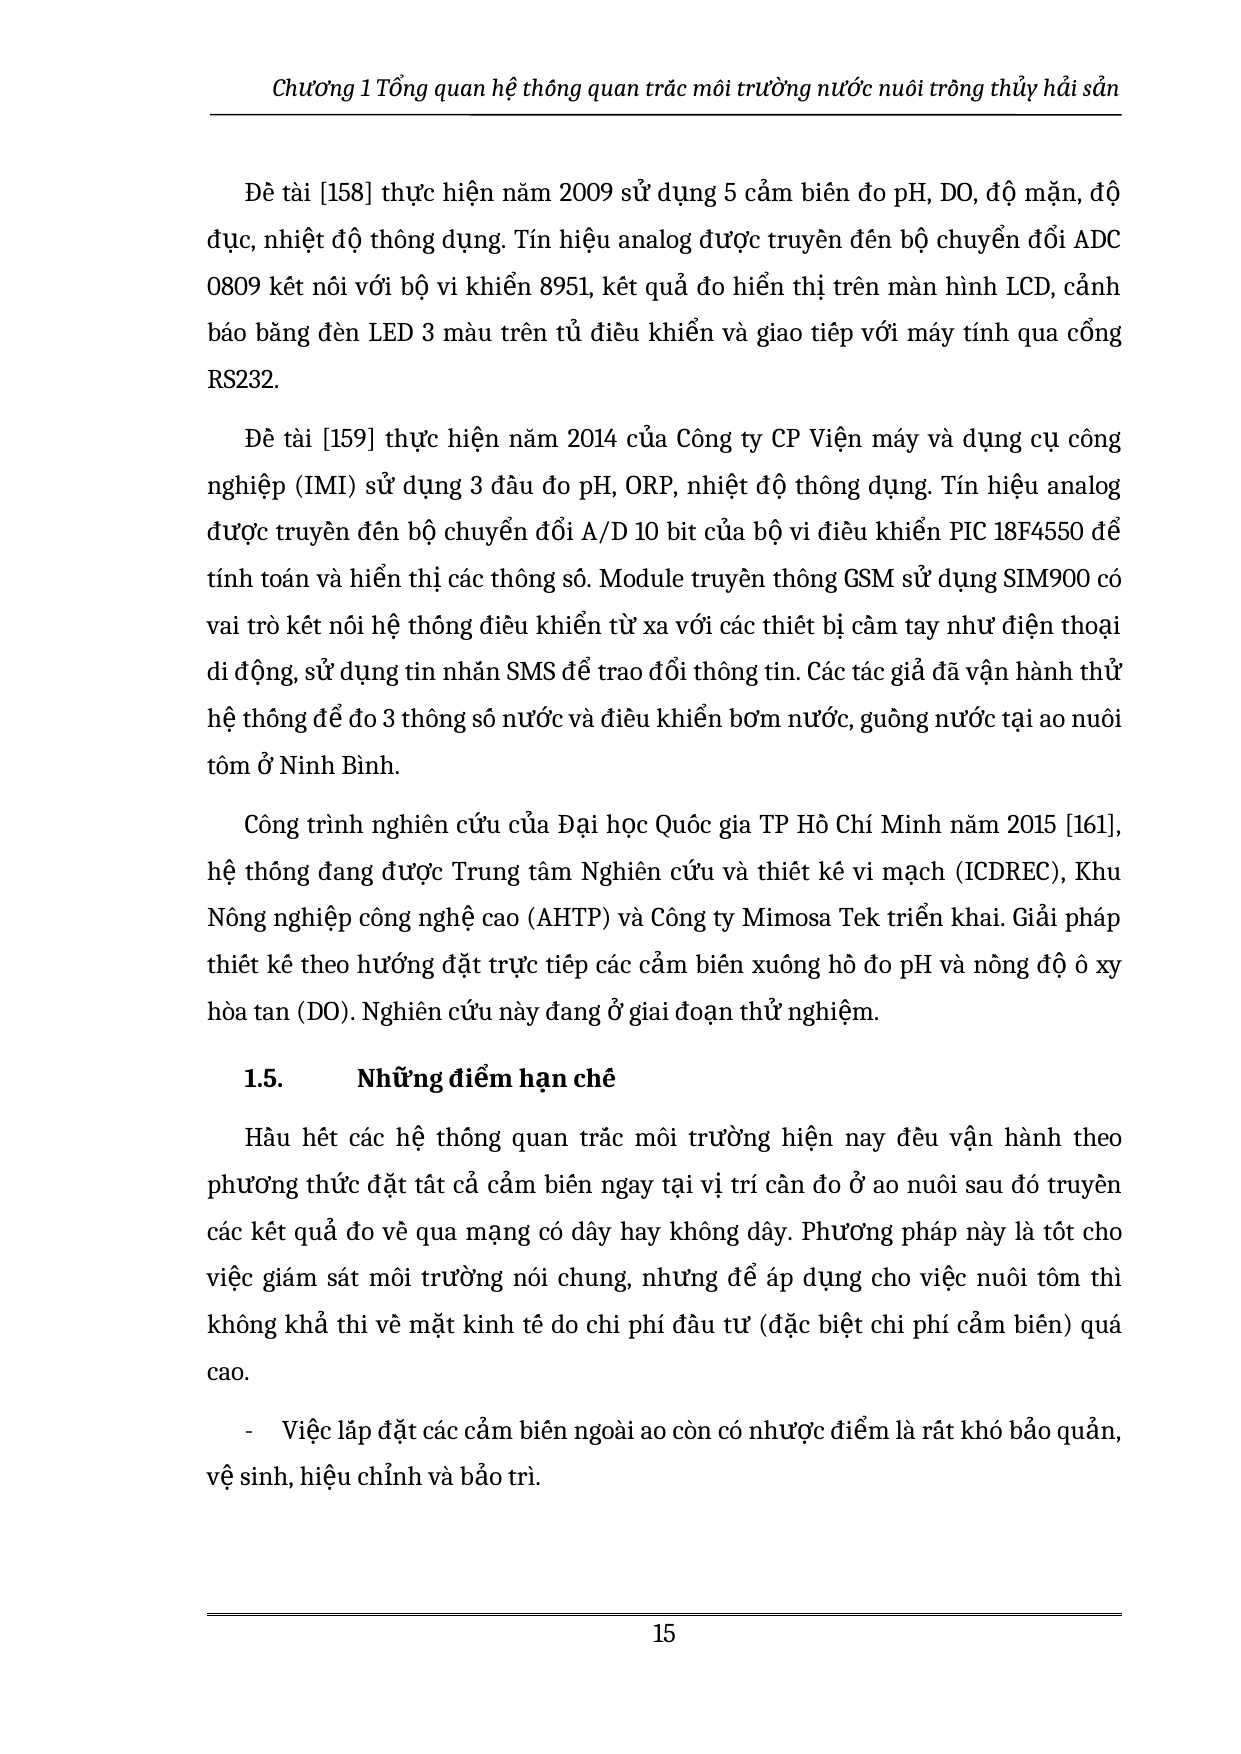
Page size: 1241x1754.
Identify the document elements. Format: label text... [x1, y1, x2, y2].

text - Việc lắp đặt các cảm biến ngoài ao còn có nhược điểm là rất khó bảo quản, vệ sinh, hiệu chỉnh và bảo trì. [207, 1415, 1122, 1492]
text Đề tài [158] thực hiện năm 2009 sử dụng 5 cảm biến đo pH, DO, độ mặn, độ đục, nhiệt độ thông dụng. Tín hiệu analog được truyền đến bộ chuyển đổi ADC 0809 kết nối với bộ vi khiển 8951, kết quả đo hiển thị trên màn hình LCD, cảnh báo bằng đèn LED 3 màu trên tủ điều khiển và giao tiếp với máy tính qua cổng RS232. [207, 177, 1122, 395]
text Công trình nghiên cứu của Đại học Quốc gia TP Hồ Chí Minh năm 2015 [161], hệ thống đang được Trung tâm Nghiên cứu và thiết kế vi mạch (ICDREC), Khu Nông nghiệp công nghệ cao (AHTP) và Công ty Mimosa Tek triển khai. Giải pháp thiết kế theo hướng đặt trực tiếp các cảm biến xuống hồ đo pH và nồng độ ô xy hòa tan (DO). Nghiên cứu này đang ở giai đoạn thử nghiệm. [207, 809, 1122, 1027]
text Đề tài [159] thực hiện năm 2014 của Công ty CP Viện máy và dụng cụ công nghiệp (IMI) sử dụng 3 đầu đo pH, ORP, nhiệt độ thông dụng. Tín hiệu analog được truyền đến bộ chuyển đổi A/D 10 bit của bộ vi điều khiển PIC 18F4550 để tính toán và hiển thị các thông số. Module truyền thông GSM sử dụng SIM900 có vai trò kết nối hệ thống điều khiển từ xa với các thiết bị cầm tay như điện thoại di động, sử dụng tin nhắn SMS để trao đổi thông tin. Các tác giả đã vận hành thử hệ thống để đo 3 thông số nước và điều khiển bơm nước, guồng nước tại ao nuôi tôm ở Ninh Bình. [207, 423, 1122, 781]
text Hầu hết các hệ thống quan trắc môi trường hiện nay đều vận hành theo phương thức đặt tất cả cảm biến ngay tại vị trí cần đo ở ao nuôi sau đó truyền các kết quả đo về qua mạng có dây hay không dây. Phương pháp này là tốt cho việc giám sát môi trường nói chung, nhưng để áp dụng cho việc nuôi tôm thì không khả thi về mặt kinh tế do chi phí đầu tư (đặc biệt chi phí cảm biến) quá cao. [207, 1122, 1122, 1387]
subtitle Những điểm hạn chế [244, 1063, 1122, 1094]
